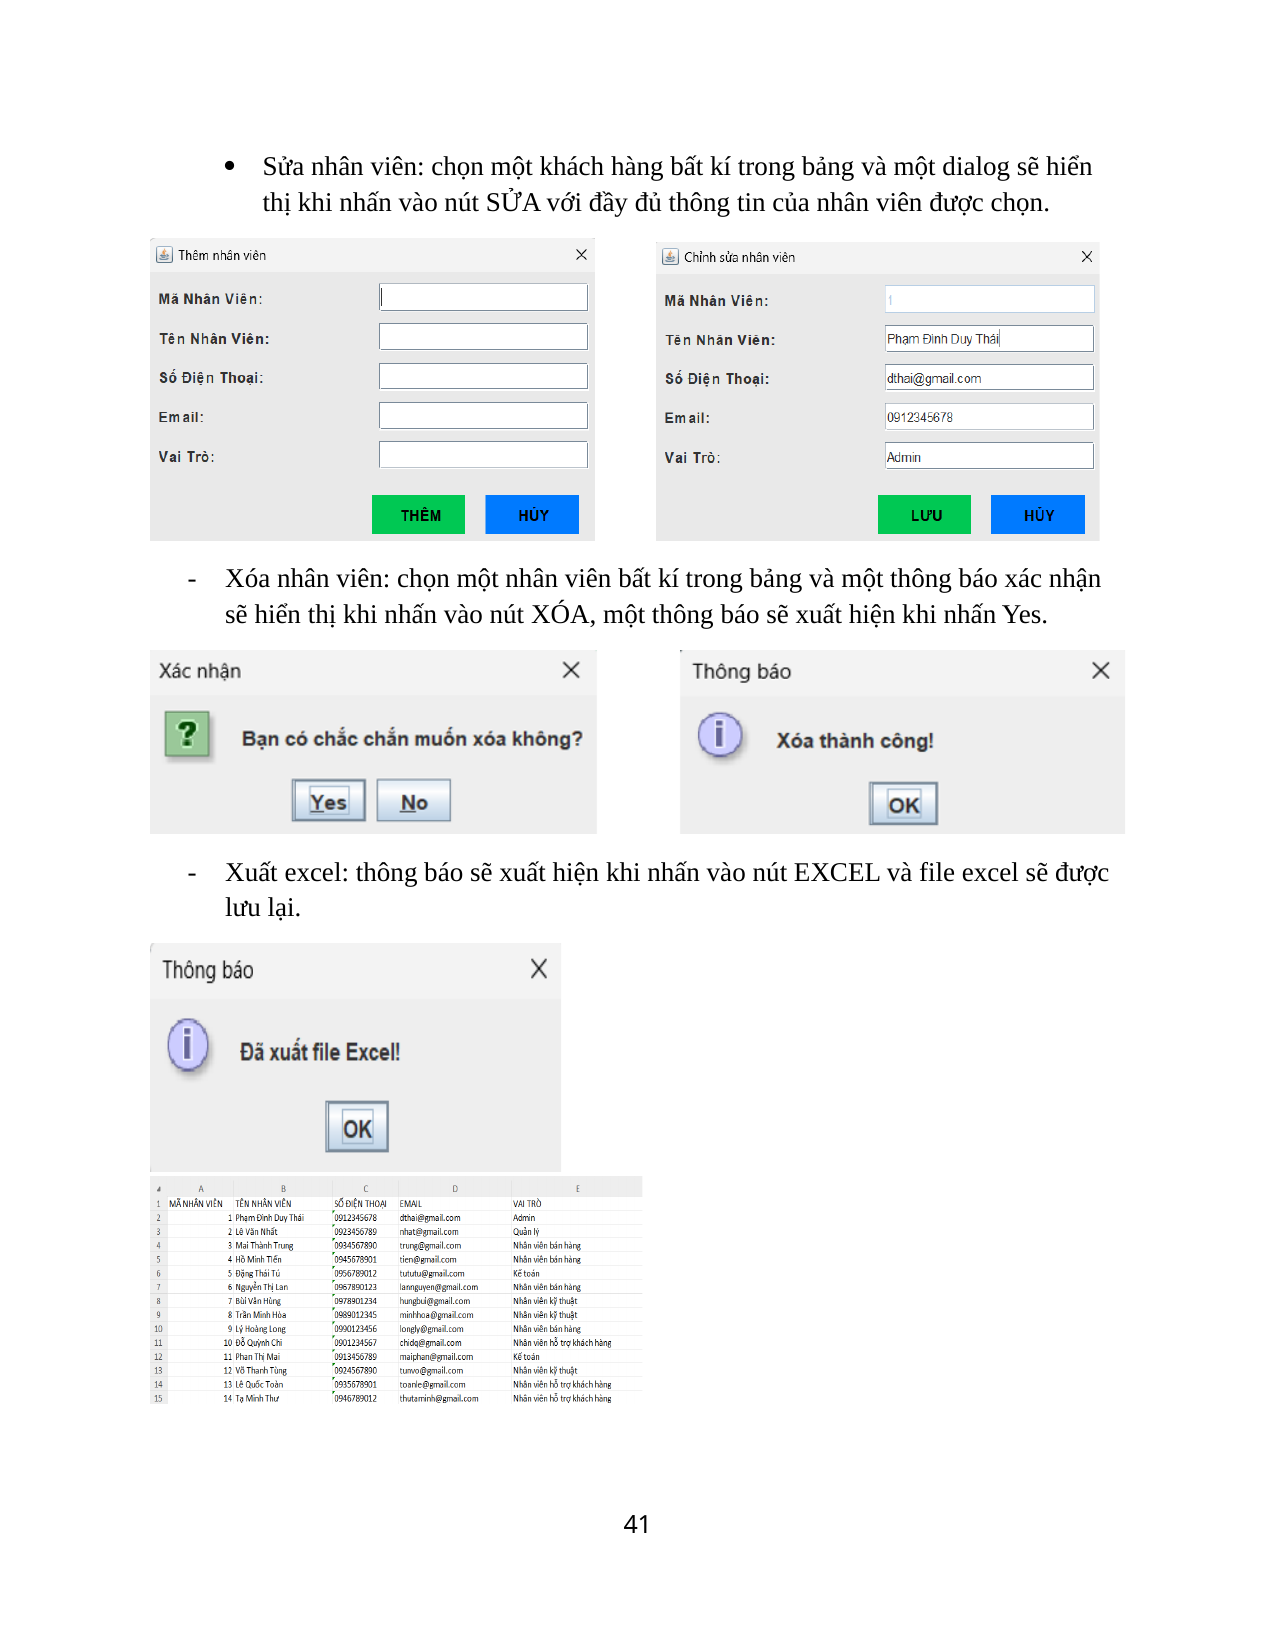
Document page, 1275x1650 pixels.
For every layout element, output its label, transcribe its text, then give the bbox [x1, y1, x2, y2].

picture [150, 650, 1125, 834]
list Sửa nhân viên: chọn một khách hàng bất kí trong bảng và một dialog sẽ hiển thị khi nhấn vào nút SỬA với đầy đủ thông tin của nhân viên được chọn. [225, 150, 1125, 217]
picture [656, 242, 1100, 541]
picture [150, 1176, 643, 1404]
picture [150, 943, 562, 1172]
picture [150, 238, 595, 541]
list Xuất excel: thông báo sẽ xuất hiện khi nhấn vào nút EXCEL và file excel sẽ được lưu lại. [187, 856, 1125, 922]
list Xóa nhân viên: chọn một nhân viên bất kí trong bảng và một thông báo xác nhận sẽ hiển thị khi nhấn vào nút XÓA, một thông báo sẽ xuất hiện khi nhấn Yes. [187, 562, 1125, 629]
